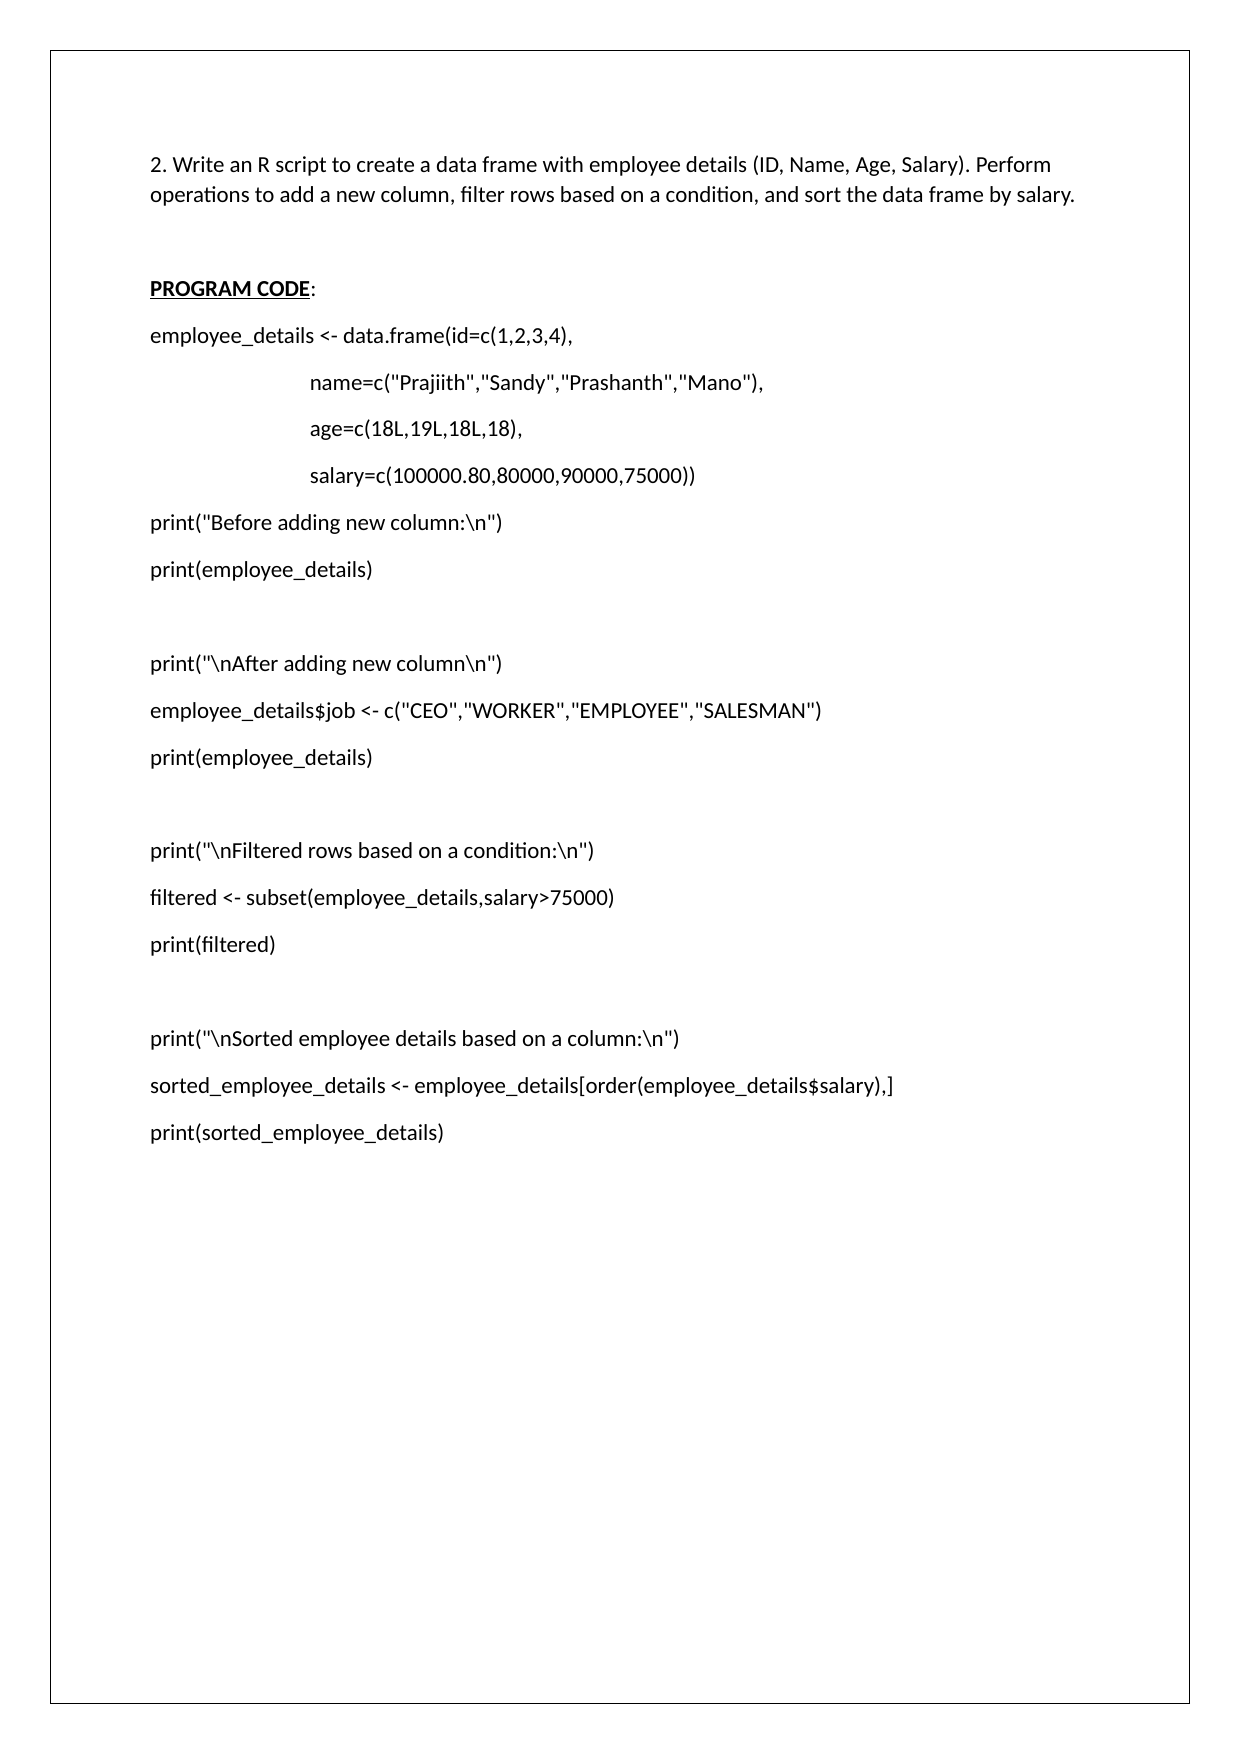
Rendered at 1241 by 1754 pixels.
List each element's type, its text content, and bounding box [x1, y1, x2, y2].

text print(filtered) [150, 930, 1090, 958]
text employee_details <- data.frame(id=c(1,2,3,4), [150, 321, 1090, 349]
text age=c(18L,19L,18L,18), [150, 414, 1090, 443]
text filtered <- subset(employee_details,salary>75000) [150, 883, 1090, 911]
text sorted_employee_details <- employee_details[order(employee_details$salary),] [150, 1071, 1090, 1099]
text print("\nFiltered rows based on a condition:\n") [150, 836, 1090, 864]
text print("\nSorted employee details based on a column:\n") [150, 1024, 1090, 1052]
text print("Before adding new column:\n") [150, 508, 1090, 536]
text print(sorted_employee_details) [150, 1118, 1090, 1146]
text print(employee_details) [150, 555, 1090, 583]
text 2. Write an R script to create a data frame with employee details (ID, Name, Age, Salary). Perform operations to add a new column, filter rows based on a condition, and sort the data frame by salary. [150, 150, 1090, 208]
text print(employee_details) [150, 743, 1090, 771]
text PROGRAM CODE: [150, 274, 1090, 302]
text print("\nAfter adding new column\n") [150, 649, 1090, 677]
text salary=c(100000.80,80000,90000,75000)) [150, 461, 1090, 489]
text employee_details$job <- c("CEO","WORKER","EMPLOYEE","SALESMAN") [150, 696, 1090, 724]
text name=c("Prajiith","Sandy","Prashanth","Mano"), [150, 368, 1090, 396]
